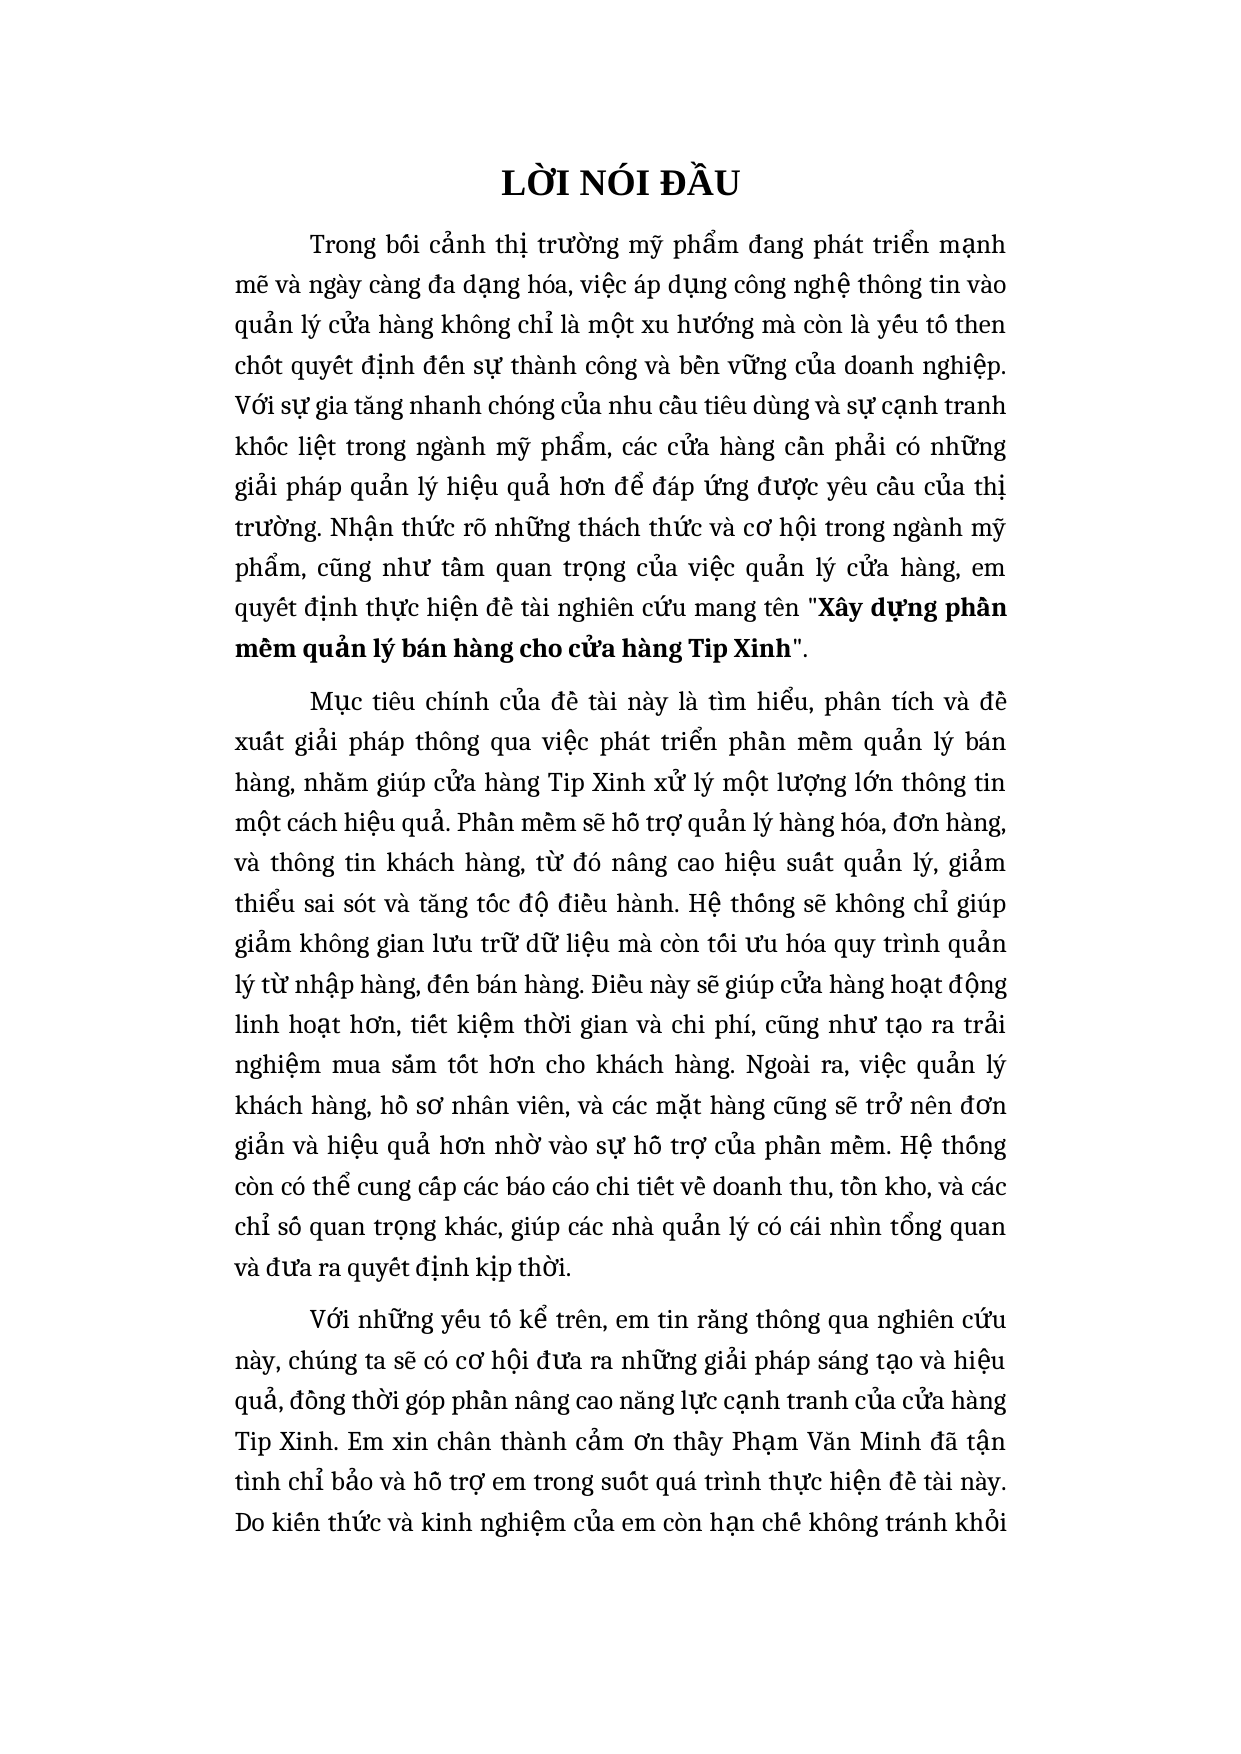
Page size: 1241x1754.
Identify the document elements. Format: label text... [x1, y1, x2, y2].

text Mục tiêu chính của đề tài này là tìm hiểu, phân tích và đề xuất giải pháp thông qua việc phát triển phần mềm quản lý bán hàng, nhằm giúp cửa hàng Tip Xinh xử lý một lượng lớn thông tin một cách hiệu quả. Phần mềm sẽ hỗ trợ quản lý hàng hóa, đơn hàng, và thông tin khách hàng, từ đó nâng cao hiệu suất quản lý, giảm thiểu sai sót và tăng tốc độ điều hành. Hệ thống sẽ không chỉ giúp giảm không gian lưu trữ dữ liệu mà còn tối ưu hóa quy trình quản lý từ nhập hàng, đến bán hàng. Điều này sẽ giúp cửa hàng hoạt động linh hoạt hơn, tiết kiệm thời gian và chi phí, cũng như tạo ra trải nghiệm mua sắm tốt hơn cho khách hàng. Ngoài ra, việc quản lý khách hàng, hồ sơ nhân viên, và các mặt hàng cũng sẽ trở nên đơn giản và hiệu quả hơn nhờ vào sự hỗ trợ của phần mềm. Hệ thống còn có thể cung cấp các báo cáo chi tiết về doanh thu, tồn kho, và các chỉ số quan trọng khác, giúp các nhà quản lý có cái nhìn tổng quan và đưa ra quyết định kịp thời. [234, 686, 1007, 1283]
subtitle LỜI NÓI ĐẦU [234, 160, 1007, 203]
text Trong bối cảnh thị trường mỹ phẩm đang phát triển mạnh mẽ và ngày càng đa dạng hóa, việc áp dụng công nghệ thông tin vào quản lý cửa hàng không chỉ là một xu hướng mà còn là yếu tố then chốt quyết định đến sự thành công và bền vững của doanh nghiệp. Với sự gia tăng nhanh chóng của nhu cầu tiêu dùng và sự cạnh tranh khốc liệt trong ngành mỹ phẩm, các cửa hàng cần phải có những giải pháp quản lý hiệu quả hơn để đáp ứng được yêu cầu của thị trường. Nhận thức rõ những thách thức và cơ hội trong ngành mỹ phẩm, cũng như tầm quan trọng của việc quản lý cửa hàng, em quyết định thực hiện đề tài nghiên cứu mang tên "Xây dựng phần mềm quản lý bán hàng cho cửa hàng Tip Xinh". [234, 229, 1007, 664]
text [234, 1304, 1007, 1538]
